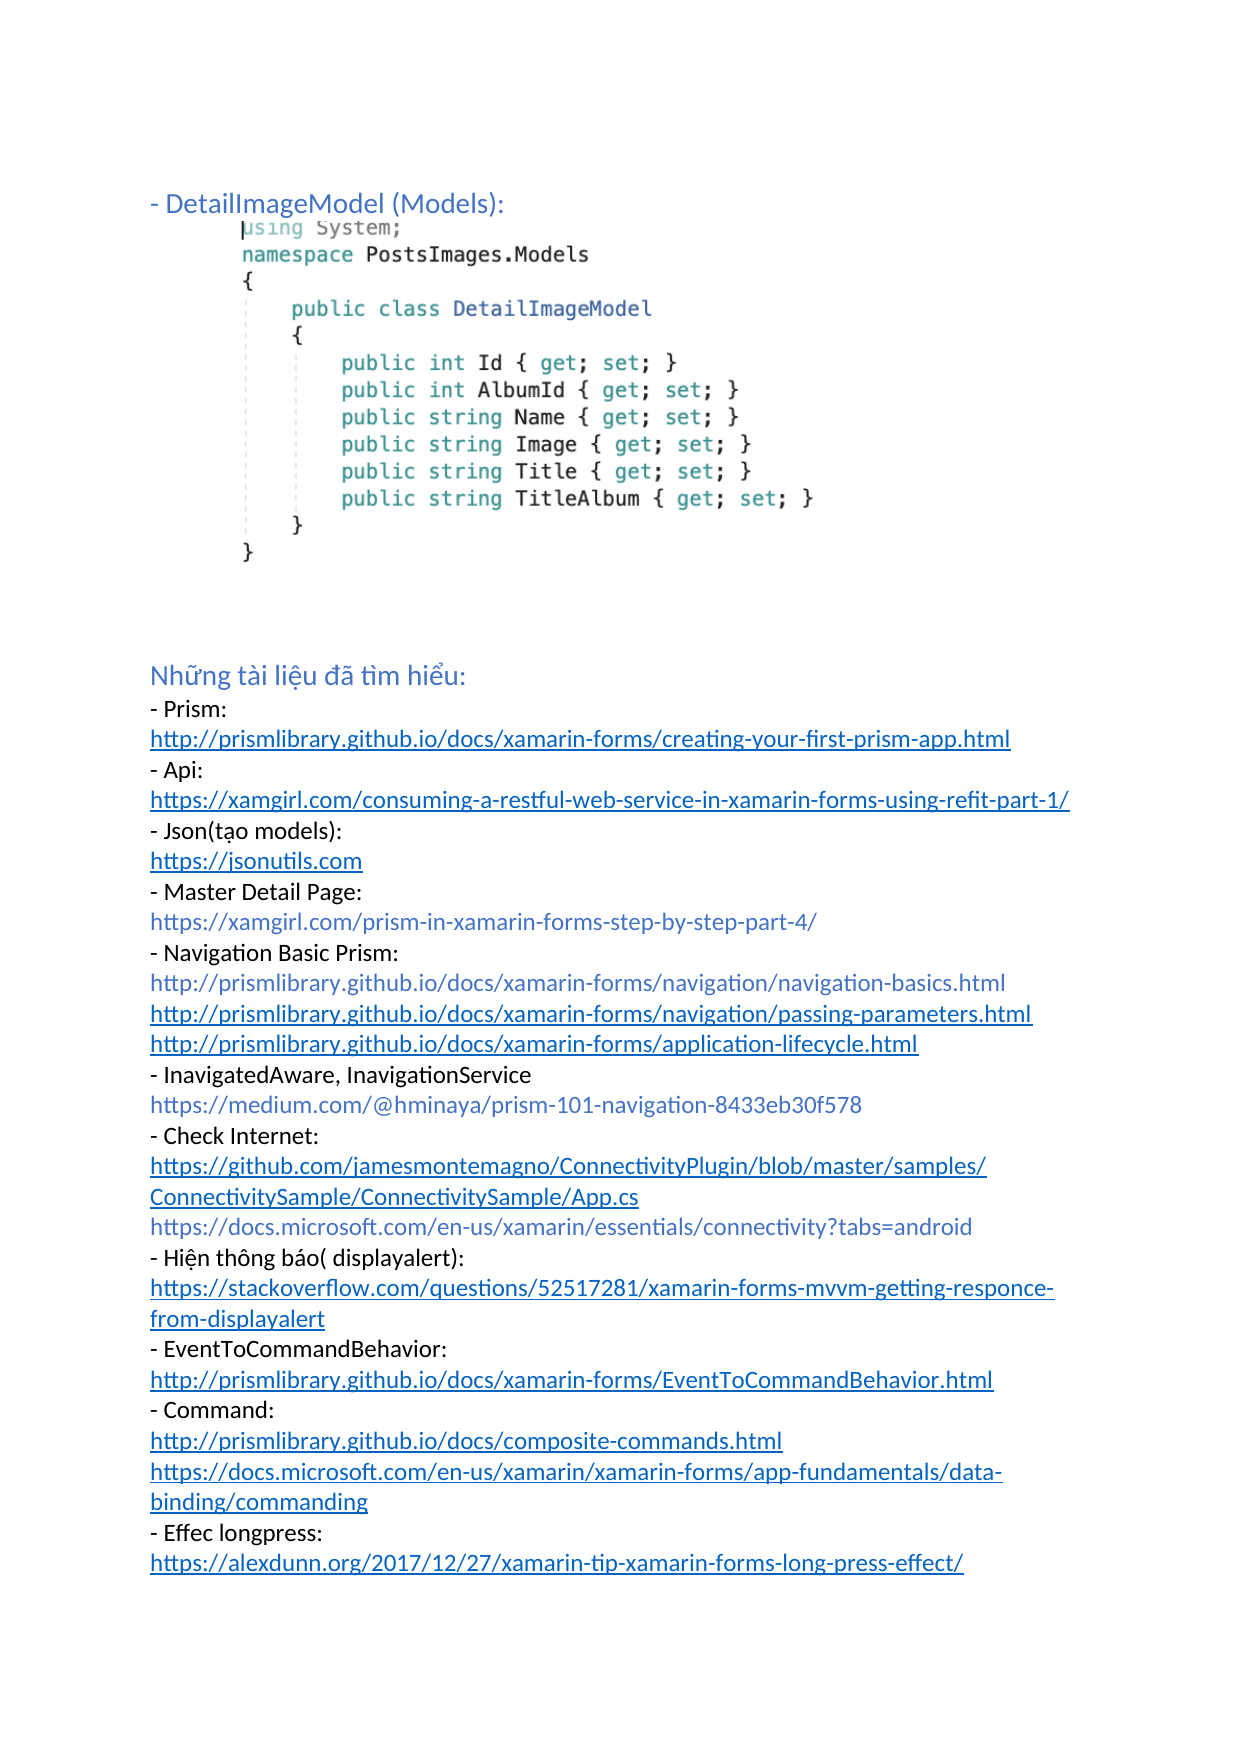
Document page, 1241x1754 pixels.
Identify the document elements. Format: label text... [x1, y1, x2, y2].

text http://prismlibrary.github.io/docs/xamarin-forms/navigation/passing-parameters.html [150, 998, 1090, 1028]
text - DetailImageModel (Models): [150, 186, 1090, 221]
text https://docs.microsoft.com/en-us/xamarin/xamarin-forms/app-fundamentals/data-binding/commanding [150, 1456, 1090, 1517]
text http://prismlibrary.github.io/docs/xamarin-forms/creating-your-first-prism-app.html [150, 723, 1090, 754]
text https://docs.microsoft.com/en-us/xamarin/essentials/connectivity?tabs=android [150, 1212, 1090, 1242]
text - Command: [150, 1395, 1090, 1425]
text - InavigatedAware, InavigationService [150, 1059, 1090, 1089]
text - Check Internet: [150, 1120, 1090, 1151]
text - Effec longpress: [150, 1517, 1090, 1547]
text https://stackoverflow.com/questions/52517281/xamarin-forms-mvvm-getting-responce-from-displayalert [150, 1273, 1090, 1334]
text - EventToCommandBehavior: [150, 1334, 1090, 1364]
text https://alexdunn.org/2017/12/27/xamarin-tip-xamarin-forms-long-press-effect/ [150, 1547, 1090, 1578]
text Những tài liệu đã tìm hiểu: [150, 657, 1090, 693]
text http://prismlibrary.github.io/docs/xamarin-forms/EventToCommandBehavior.html [150, 1364, 1090, 1395]
picture [225, 221, 865, 586]
text https://medium.com/@hminaya/prism-101-navigation-8433eb30f578 [150, 1089, 1090, 1120]
text https://jsonutils.com [150, 845, 1090, 876]
text http://prismlibrary.github.io/docs/composite-commands.html [150, 1425, 1090, 1456]
text - Hiện thông báo( displayalert): [150, 1242, 1090, 1273]
text http://prismlibrary.github.io/docs/xamarin-forms/navigation/navigation-basics.html [150, 967, 1090, 998]
text https://xamgirl.com/consuming-a-restful-web-service-in-xamarin-forms-using-refit-part-1/ [150, 784, 1090, 815]
text https://xamgirl.com/prism-in-xamarin-forms-step-by-step-part-4/ [150, 906, 1090, 937]
text - Master Detail Page: [150, 876, 1090, 906]
text - Prism: [150, 693, 1090, 723]
text - Json(tạo models): [150, 815, 1090, 845]
text https://github.com/jamesmontemagno/ConnectivityPlugin/blob/master/samples/ConnectivitySample/ConnectivitySample/App.cs [150, 1151, 1090, 1212]
text http://prismlibrary.github.io/docs/xamarin-forms/application-lifecycle.html [150, 1028, 1090, 1059]
text - Api: [150, 754, 1090, 784]
text - Navigation Basic Prism: [150, 937, 1090, 967]
